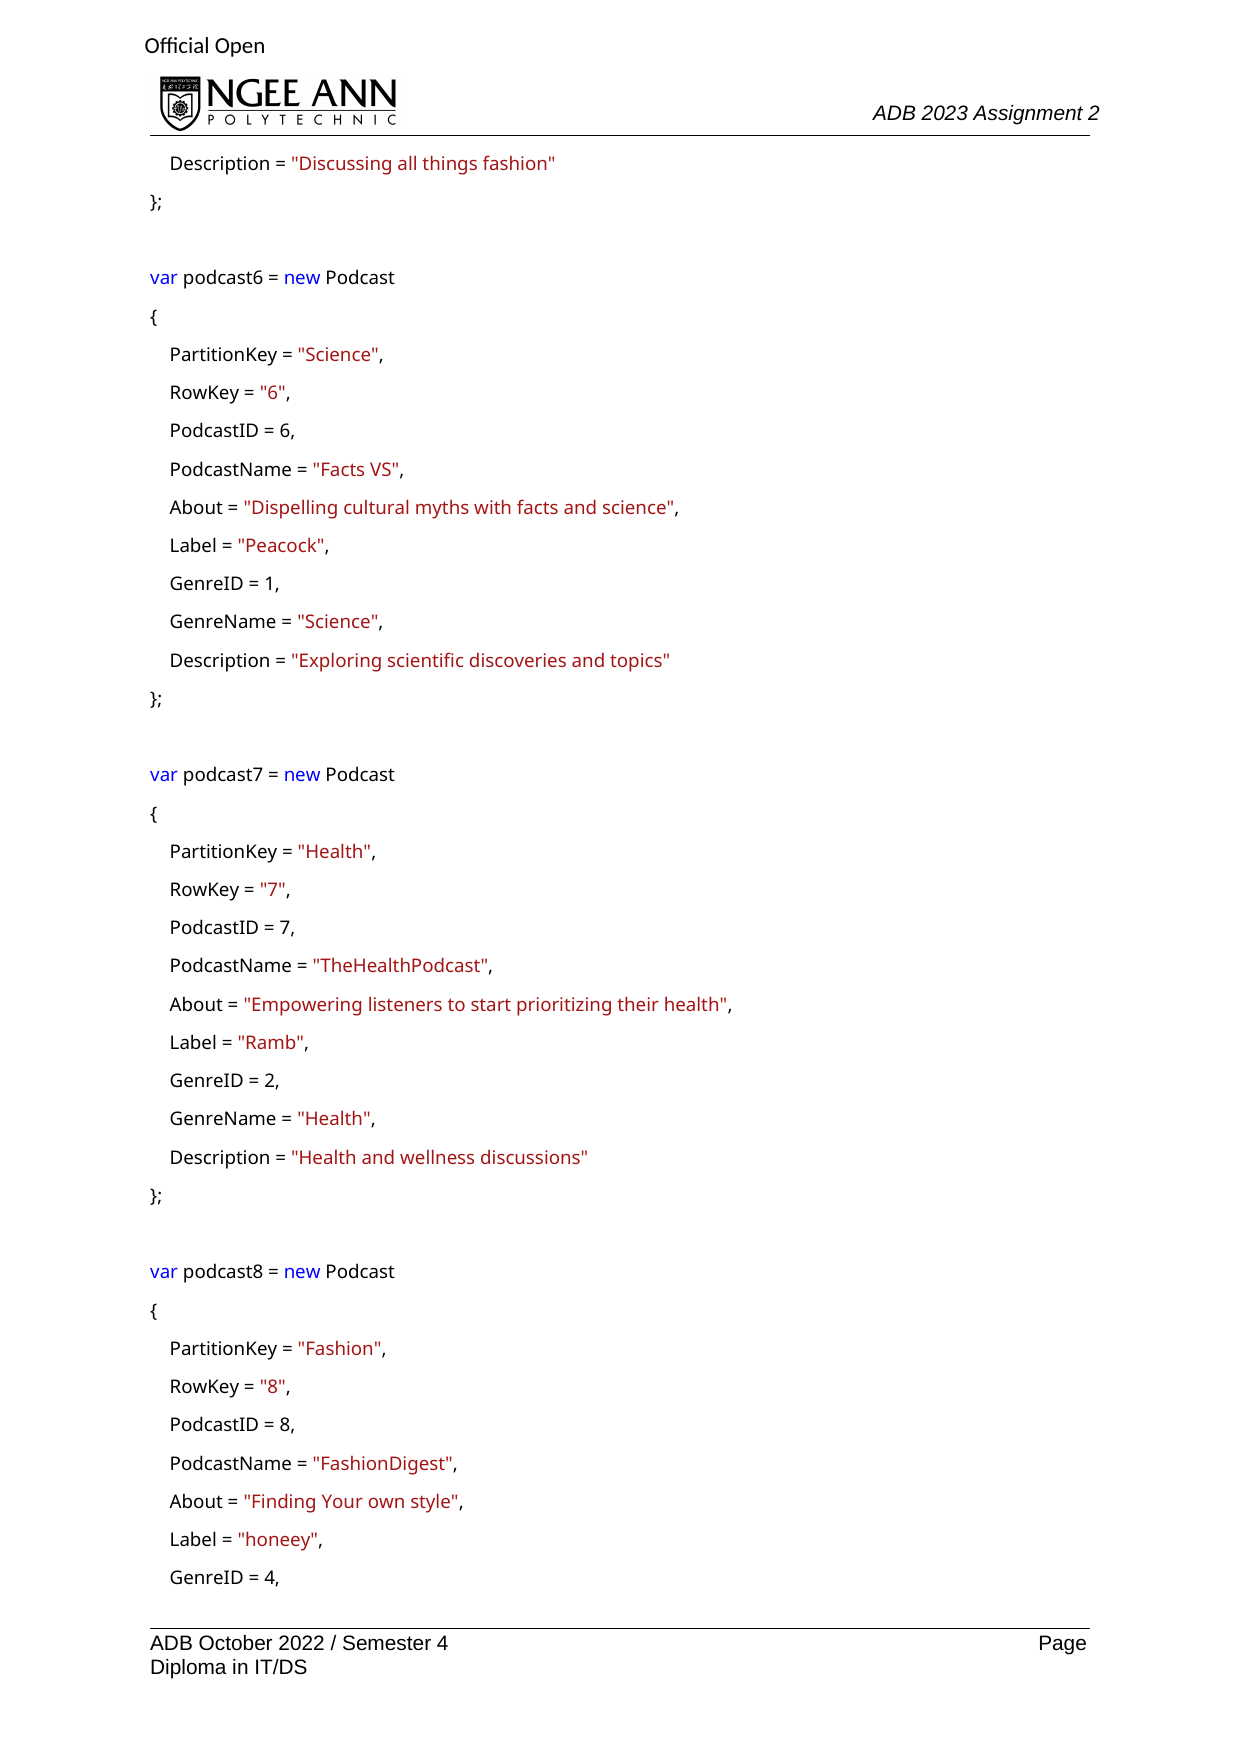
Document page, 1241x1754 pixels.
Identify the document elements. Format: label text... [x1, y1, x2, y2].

text PodcastID = 6, [150, 418, 1090, 443]
text Description = "Discussing all things fashion" [150, 150, 1090, 176]
text Label = "honeey", [150, 1526, 1090, 1552]
text PartitionKey = "Fashion", [150, 1335, 1090, 1361]
text Description = "Exploring scientific discoveries and topics" [150, 647, 1090, 672]
text GenreID = 1, [150, 571, 1090, 596]
text }; [150, 685, 1090, 711]
text var podcast6 = new Podcast [150, 265, 1090, 290]
text PodcastName = "Facts VS", [150, 456, 1090, 481]
text GenreName = "Science", [150, 609, 1090, 634]
text var podcast8 = new Podcast [150, 1259, 1090, 1284]
text PodcastID = 7, [150, 914, 1090, 940]
text GenreID = 2, [150, 1067, 1090, 1093]
text }; [150, 188, 1090, 214]
text { [150, 1297, 1090, 1322]
text RowKey = "8", [150, 1373, 1090, 1399]
text { [150, 800, 1090, 825]
text Label = "Ramb", [150, 1029, 1090, 1055]
text GenreID = 4, [150, 1564, 1090, 1590]
text PartitionKey = "Science", [150, 341, 1090, 367]
text PodcastName = "FashionDigest", [150, 1450, 1090, 1475]
text { [150, 303, 1090, 328]
text About = "Empowering listeners to start prioritizing their health", [150, 991, 1090, 1017]
text PodcastID = 8, [150, 1412, 1090, 1437]
text About = "Finding Your own style", [150, 1488, 1090, 1513]
text PartitionKey = "Health", [150, 838, 1090, 864]
text About = "Dispelling cultural myths with facts and science", [150, 494, 1090, 519]
text GenreName = "Health", [150, 1106, 1090, 1131]
picture [150, 75, 402, 133]
text RowKey = "6", [150, 379, 1090, 405]
text var podcast7 = new Podcast [150, 762, 1090, 787]
text Label = "Peacock", [150, 532, 1090, 558]
text PodcastName = "TheHealthPodcast", [150, 953, 1090, 978]
text Description = "Health and wellness discussions" [150, 1144, 1090, 1169]
text RowKey = "7", [150, 876, 1090, 902]
text }; [150, 1182, 1090, 1208]
